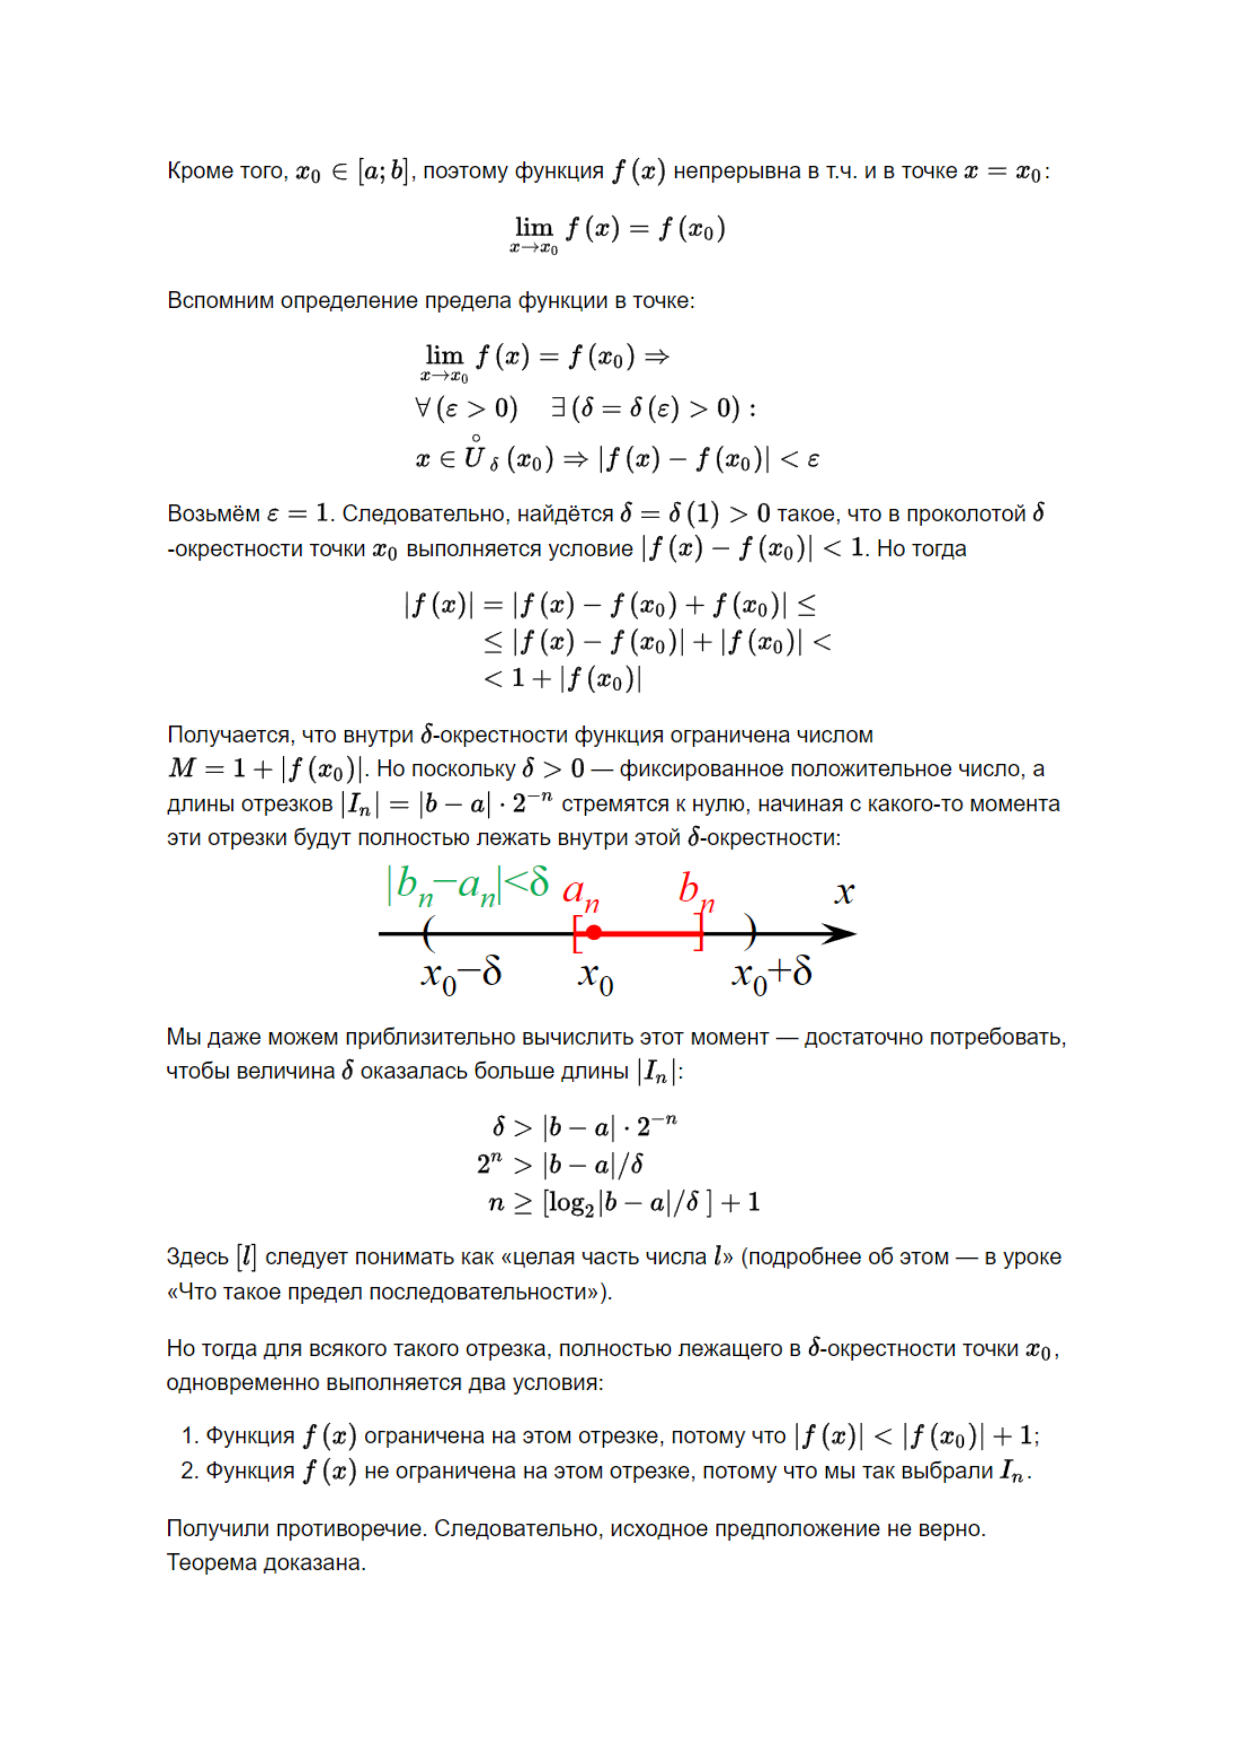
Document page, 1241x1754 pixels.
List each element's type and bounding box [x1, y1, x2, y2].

picture [150, 150, 1091, 1002]
picture [150, 1006, 1091, 1594]
